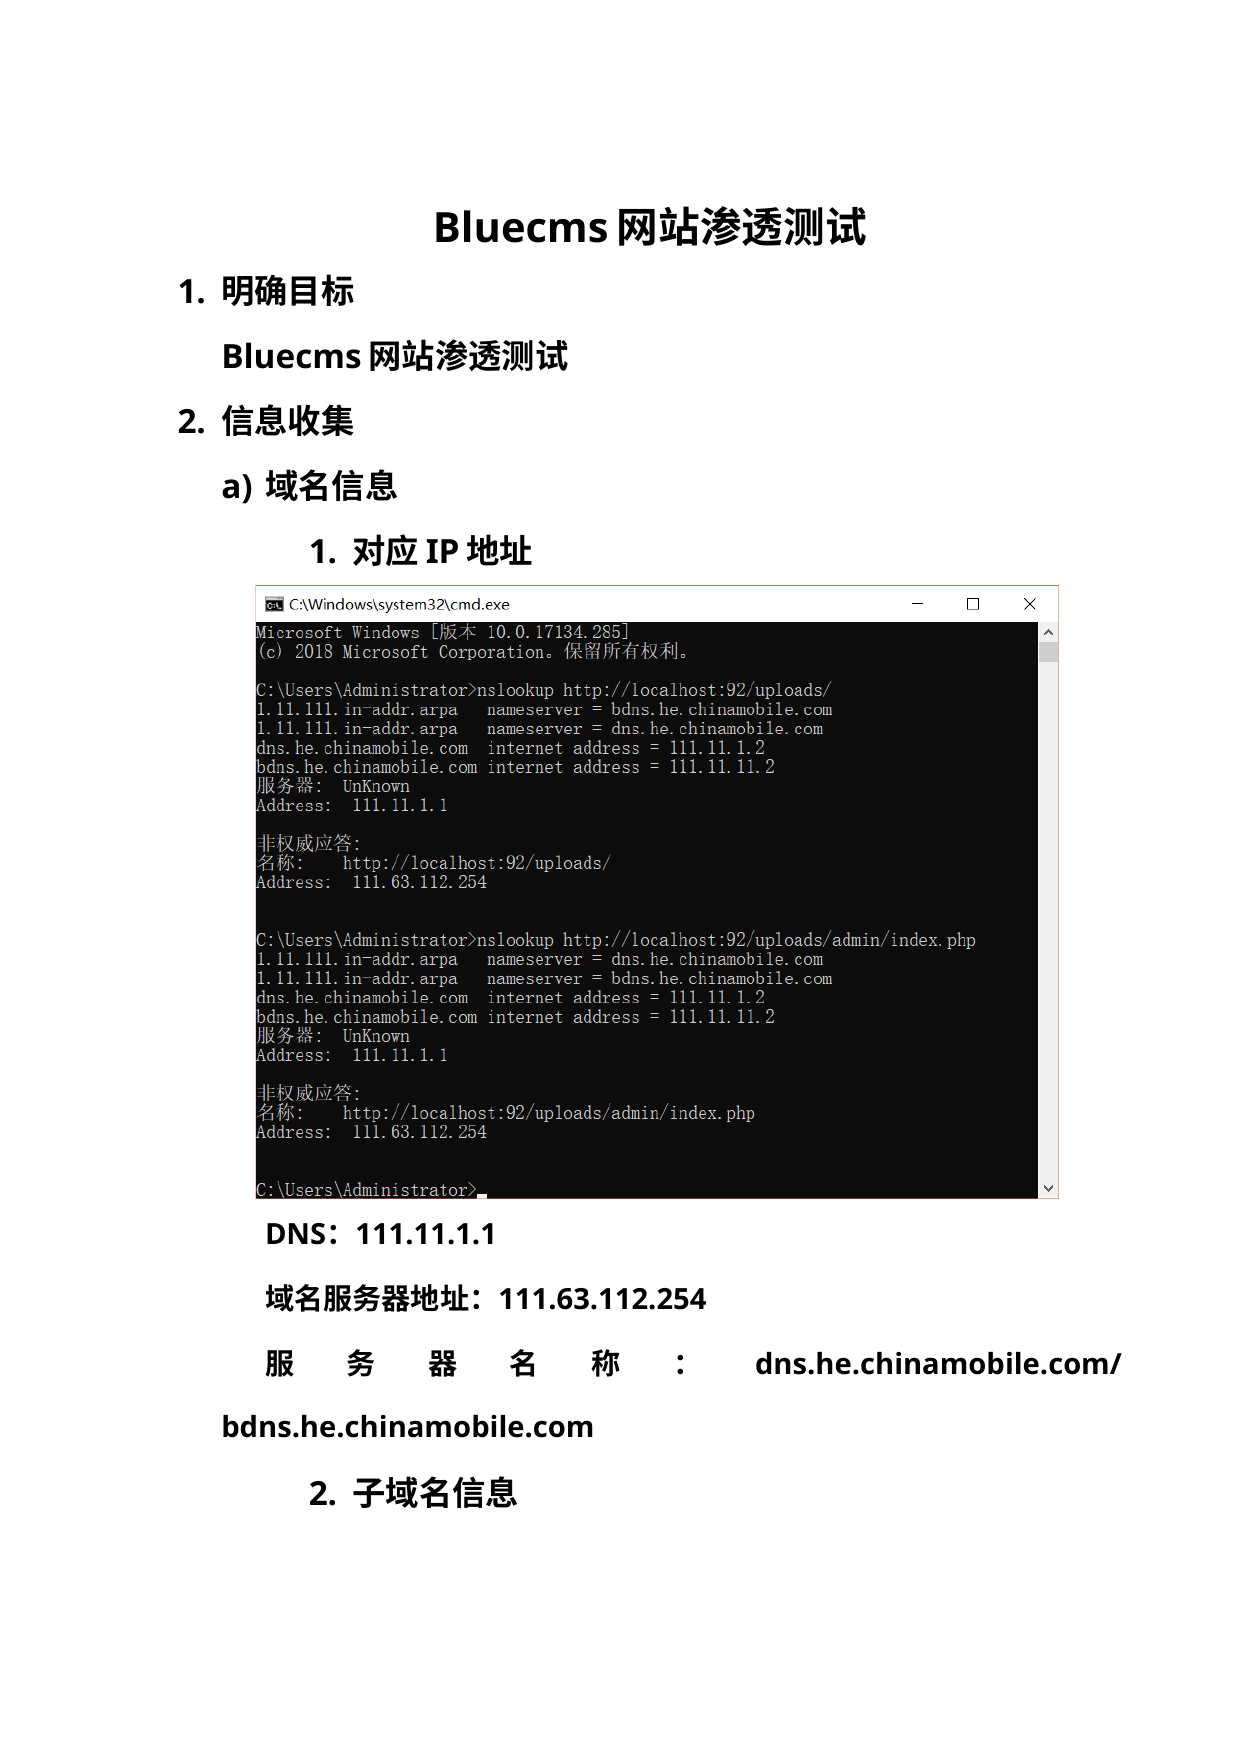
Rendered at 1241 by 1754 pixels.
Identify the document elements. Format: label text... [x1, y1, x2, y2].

list 域名信息 [221, 451, 1122, 516]
list 信息收集 [177, 386, 1122, 451]
text 服务器名称：dns.he.chinamobile.com/bdns.he.chinamobile.com [221, 1329, 1122, 1459]
text 域名服务器地址：111.63.112.254 [221, 1264, 1122, 1329]
list 对应IP地址 [308, 516, 1122, 581]
list 明确目标 [177, 256, 1122, 321]
list 子域名信息 [308, 1459, 1122, 1524]
picture [255, 585, 1059, 1199]
text Bluecms网站渗透测试 [177, 191, 1122, 256]
list Bluecms网站渗透测试 [221, 321, 1122, 386]
